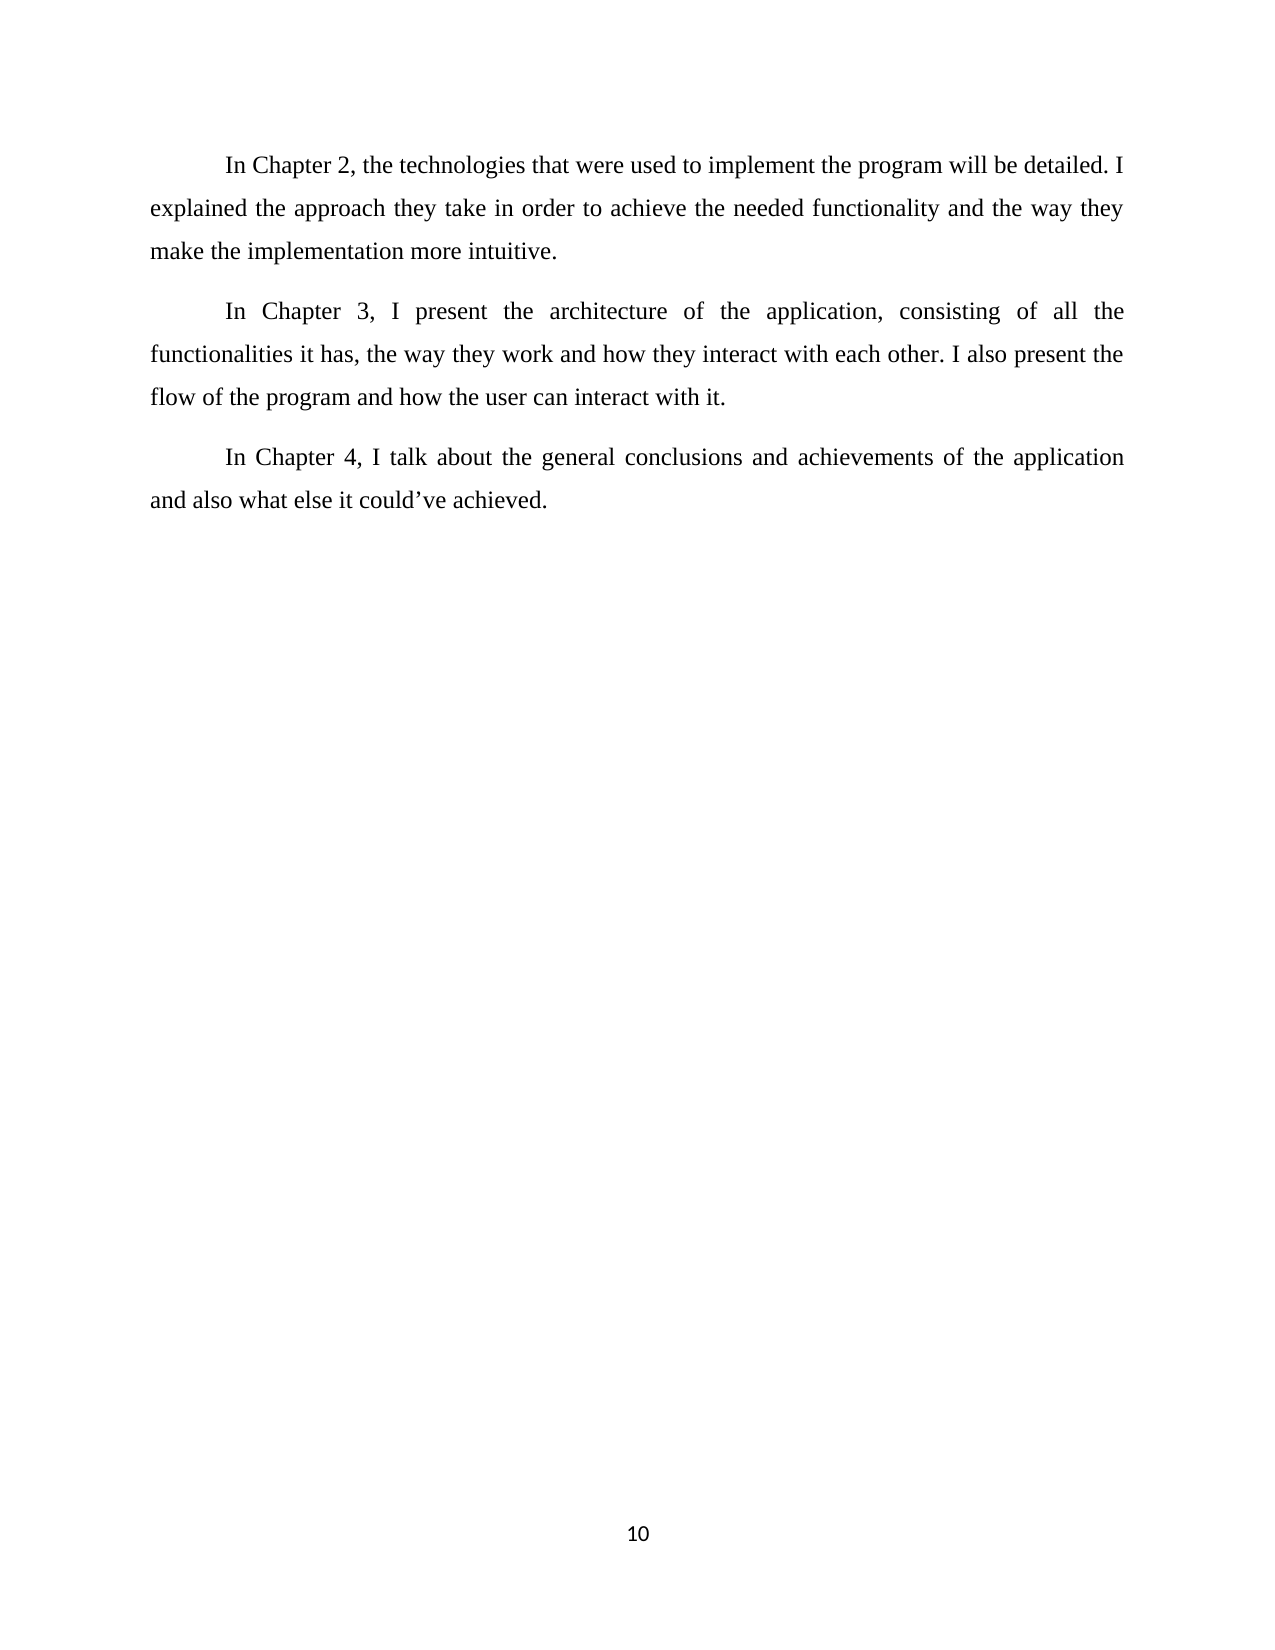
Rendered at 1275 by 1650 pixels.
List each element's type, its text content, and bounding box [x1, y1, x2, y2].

text In Chapter 2, the technologies that were used to implement the program will be detailed. I explained the approach they take in order to achieve the needed functionality and the way they make the implementation more intuitive. [150, 150, 1125, 265]
text In Chapter 3, I present the architecture of the application, consisting of all the functionalities it has, the way they work and how they interact with each other. I also present the flow of the program and how the user can interact with it. [150, 296, 1125, 411]
text In Chapter 4, I talk about the general conclusions and achievements of the application and also what else it could’ve achieved. [150, 442, 1125, 514]
